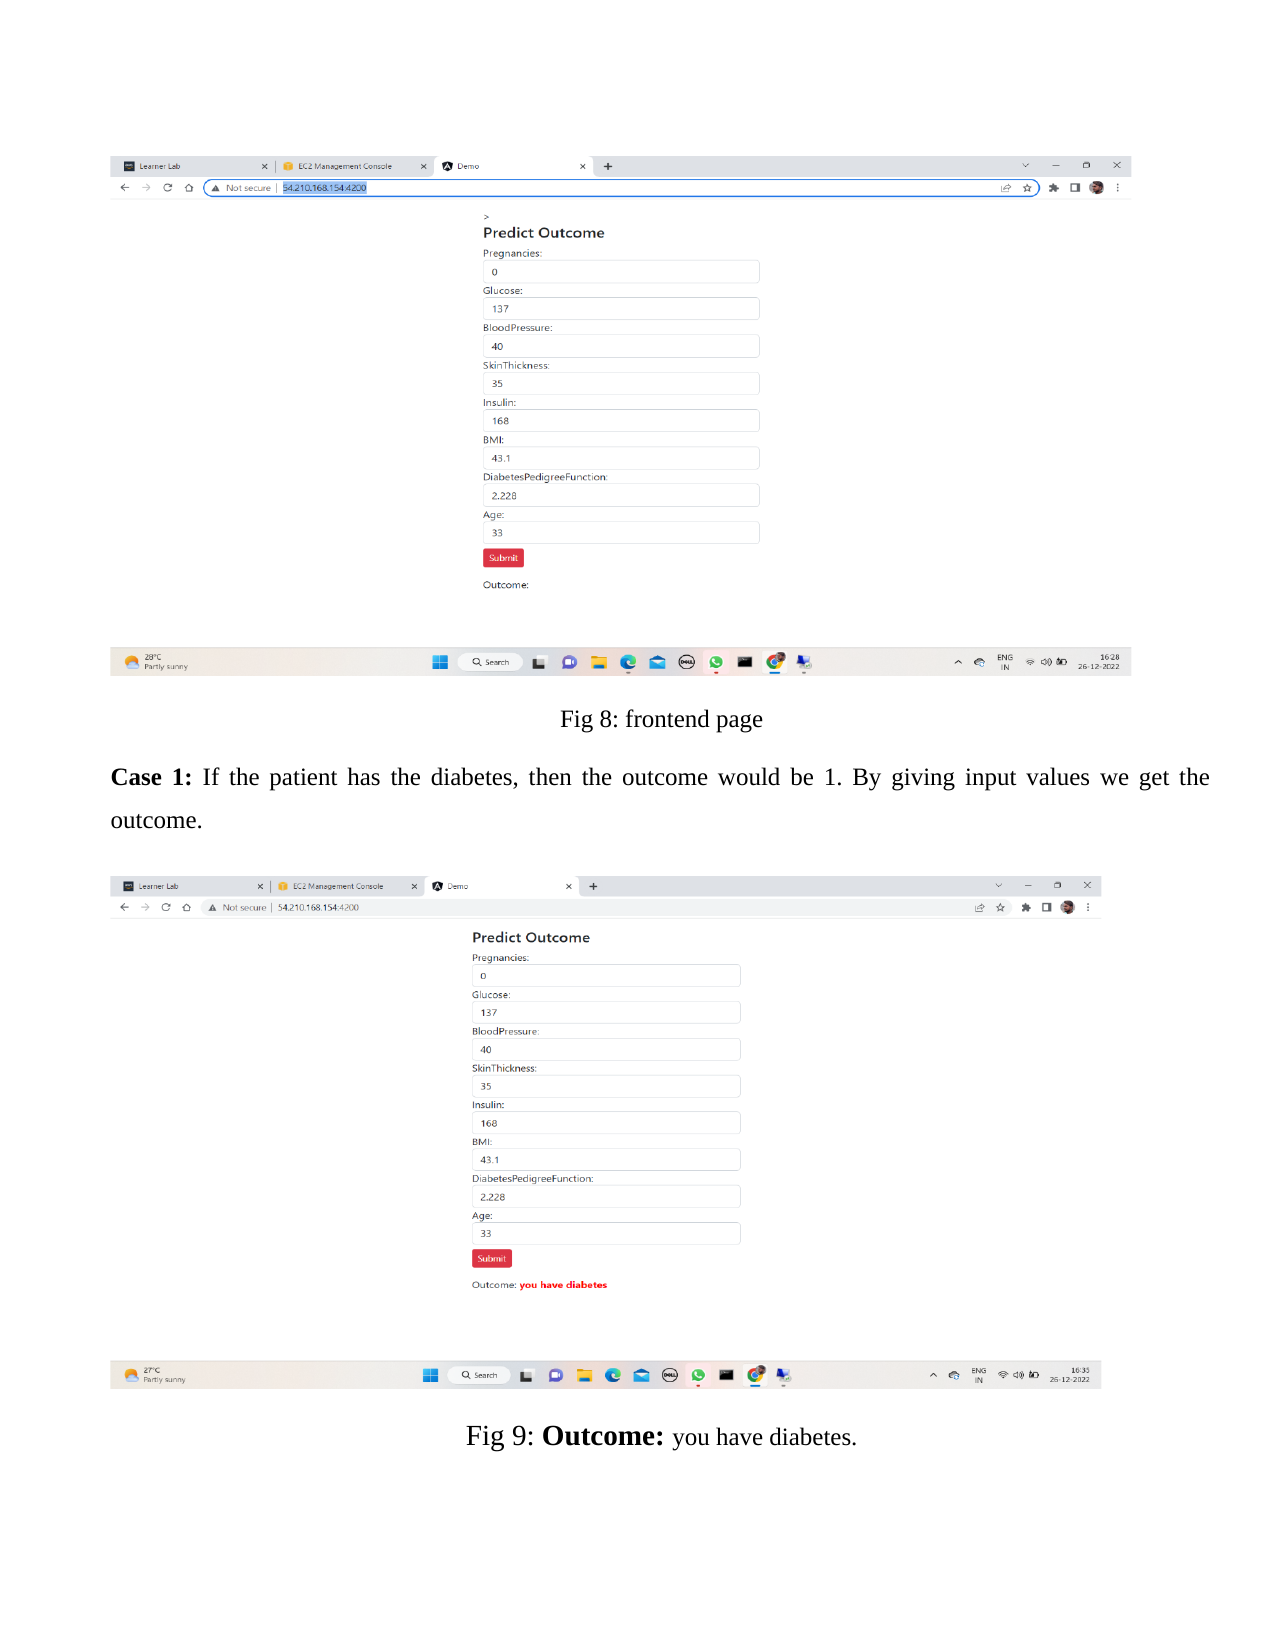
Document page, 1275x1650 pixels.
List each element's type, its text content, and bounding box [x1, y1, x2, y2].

picture [110, 156, 1132, 676]
picture [110, 876, 1102, 1389]
text Fig 9: Outcome: you have diabetes. [110, 1418, 1212, 1451]
text Fig 8: frontend page [110, 704, 1212, 733]
text Case 1: If the patient has the diabetes, then the outcome would be 1. By giving input values we get the outcome. [110, 762, 1212, 833]
